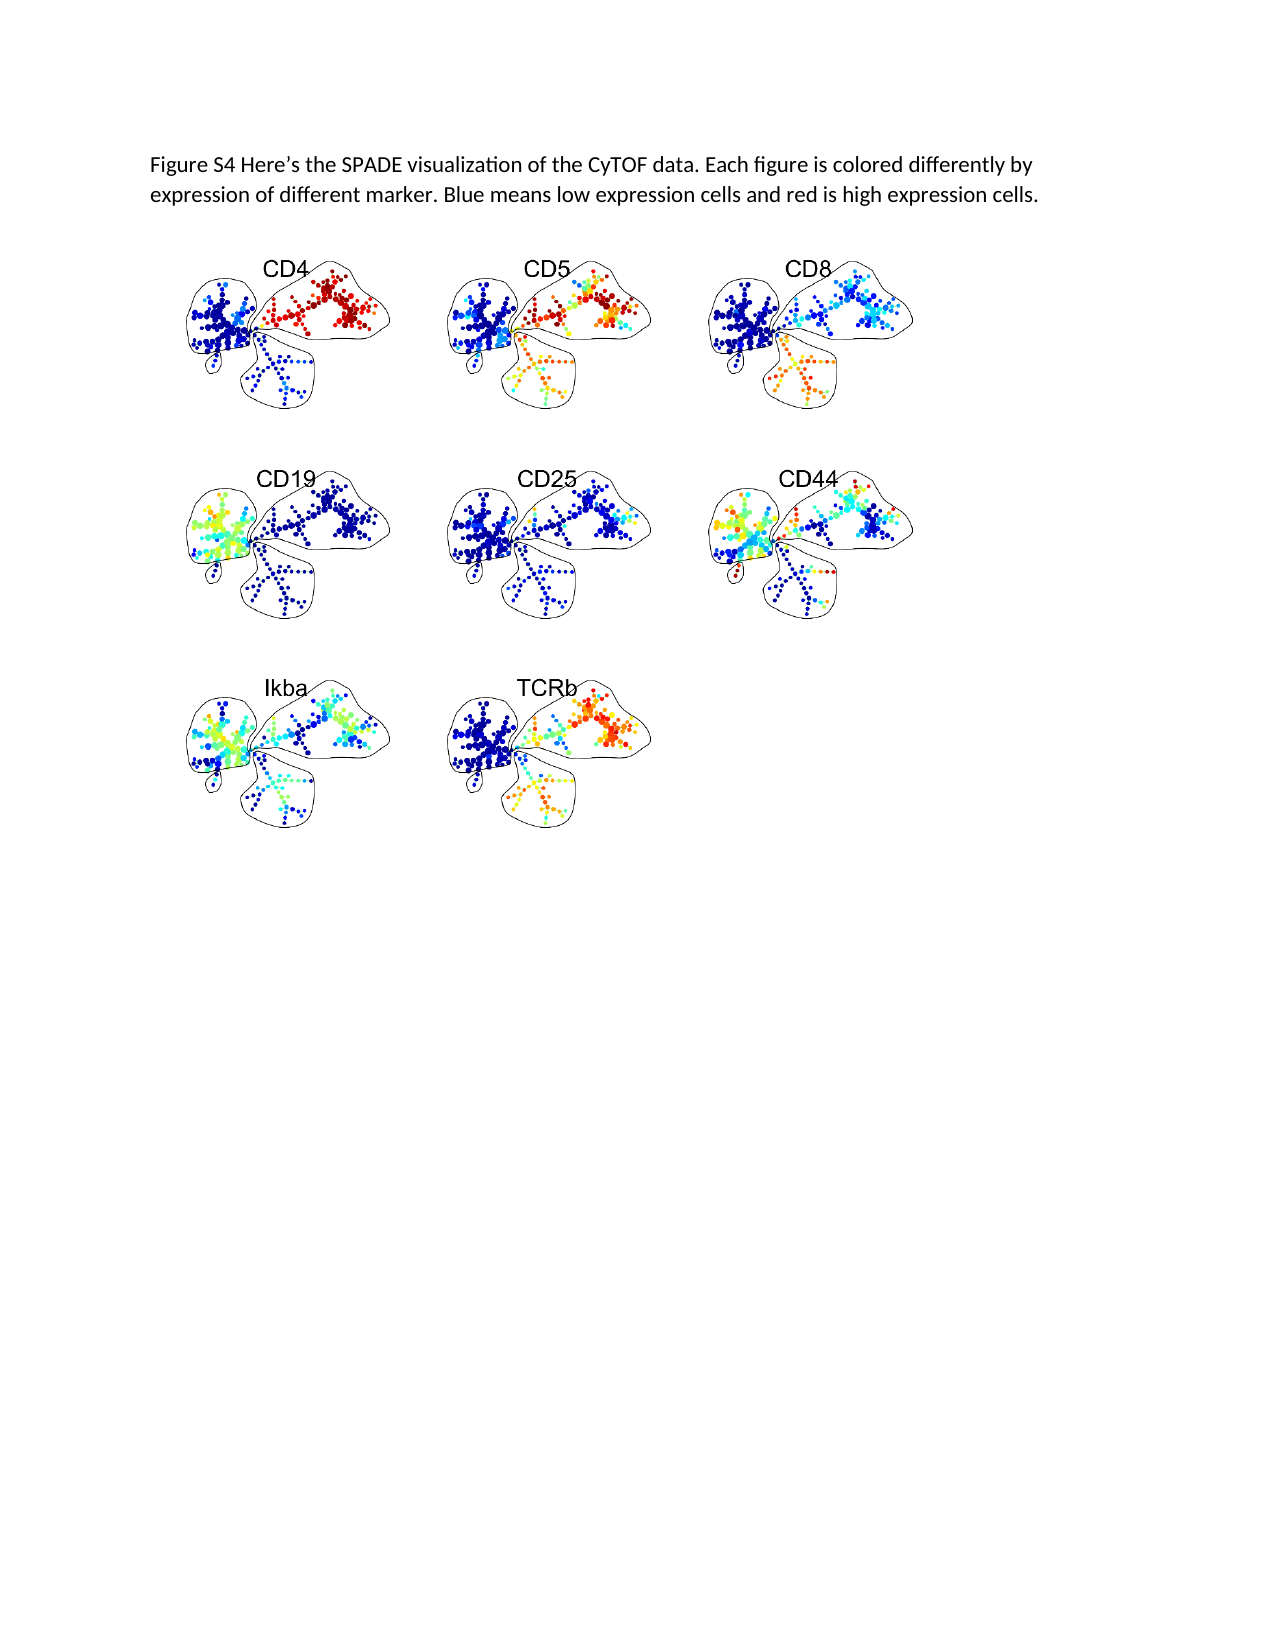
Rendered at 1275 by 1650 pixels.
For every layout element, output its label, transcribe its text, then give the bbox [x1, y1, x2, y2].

picture [150, 645, 673, 853]
text Figure S4 Here’s the SPADE visualization of the CyTOF data. Each figure is colored differently by expression of different marker. Blue means low expression cells and red is high expression cells. [150, 150, 1125, 208]
picture [150, 436, 934, 644]
picture [150, 227, 934, 434]
